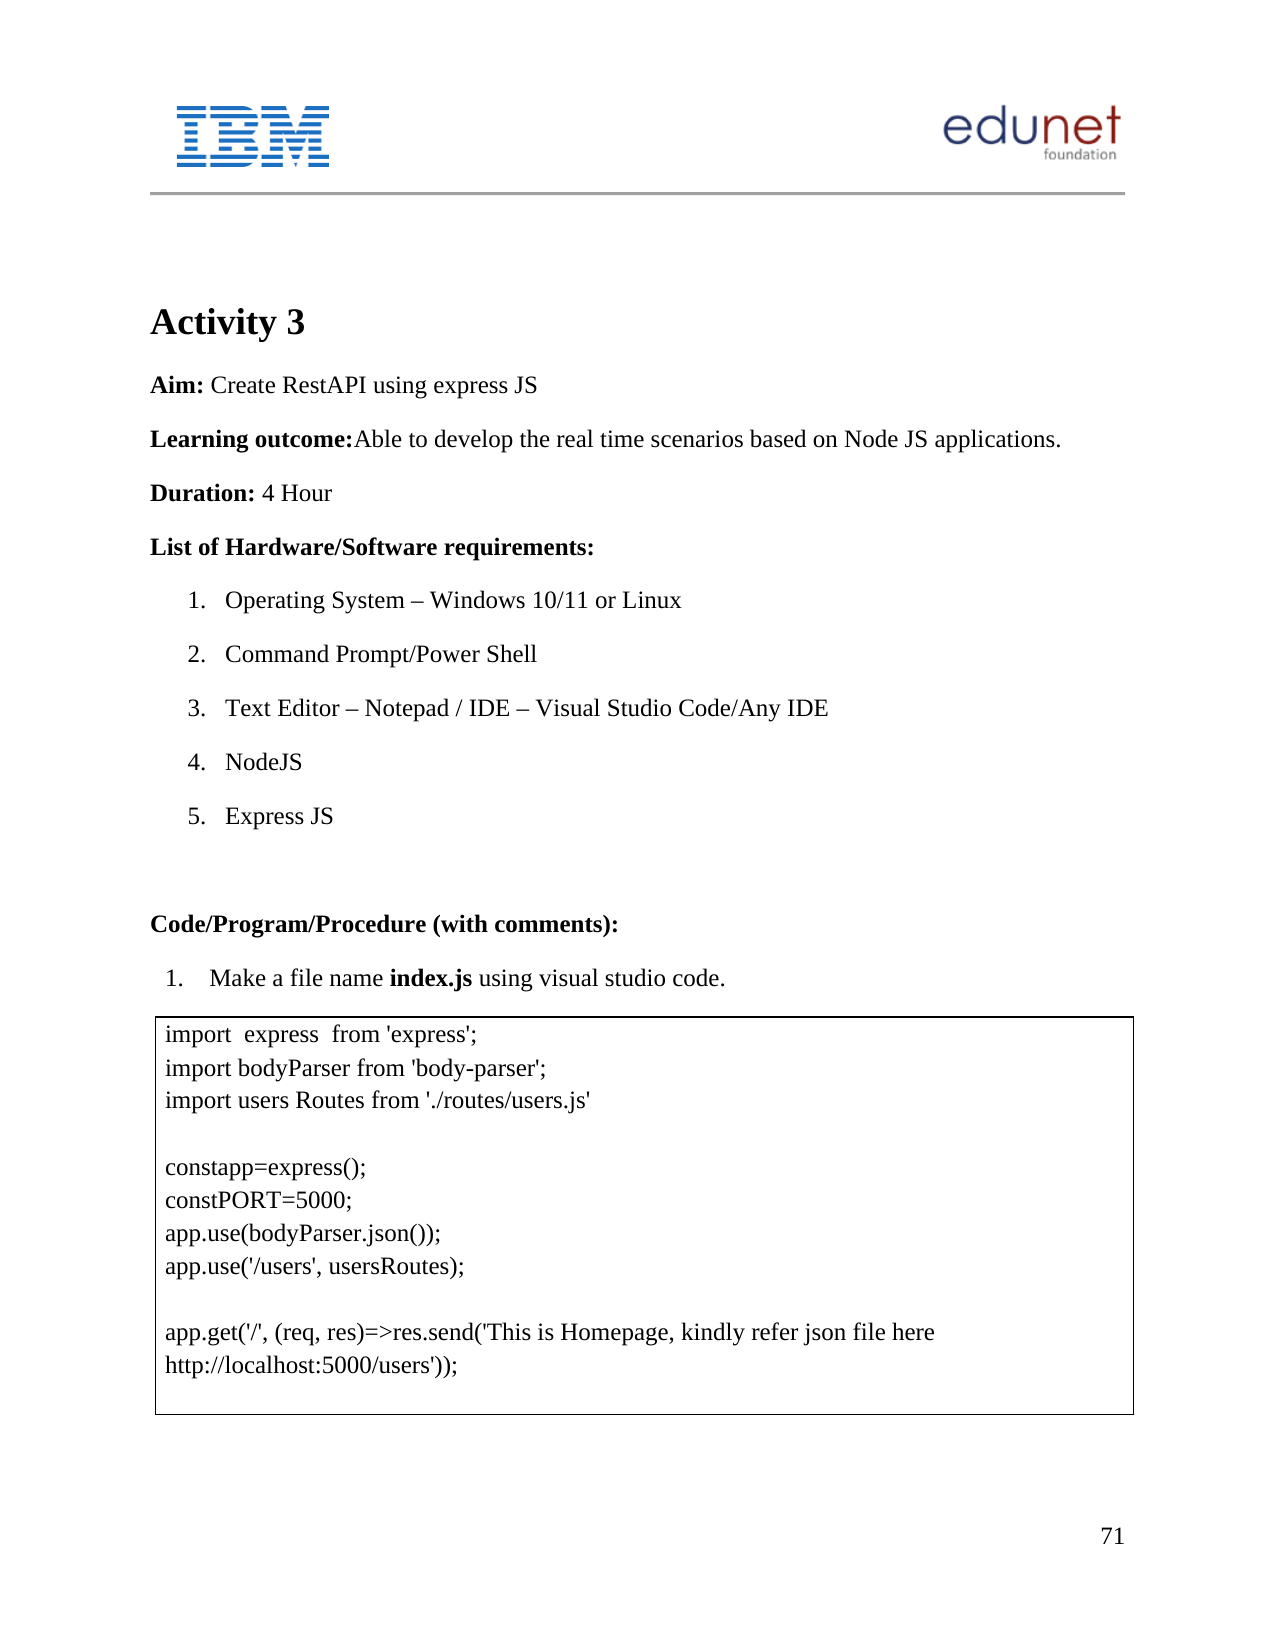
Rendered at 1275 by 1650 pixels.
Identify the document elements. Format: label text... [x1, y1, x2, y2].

text import users Routes from './routes/users.js' [156, 1082, 1133, 1114]
picture [176, 106, 329, 167]
list Make a file name index.js using visual studio code. [165, 963, 1125, 991]
text Code/Program/Procedure (with comments): [150, 909, 1125, 937]
text app.use('/users', usersRoutes); [156, 1248, 1133, 1279]
list NodeJS [187, 747, 1125, 776]
list Text Editor – Notepad / IDE – Visual Studio Code/Any IDE [187, 693, 1125, 722]
text List of Hardware/Software requirements: [150, 532, 1125, 561]
text constapp=express(); [156, 1148, 1133, 1180]
text app.use(bodyParser.json()); [156, 1214, 1133, 1246]
list Operating System – Windows 10/11 or Linux [187, 586, 1125, 614]
text import express from 'express'; [156, 1018, 1133, 1048]
text import bodyParser from 'body-parser'; [156, 1049, 1133, 1081]
text Duration: 4 Hour [150, 478, 1125, 507]
subtitle Aim: Create RestAPI using express JS [150, 370, 1125, 399]
list Express JS [187, 801, 1125, 830]
text Learning outcome:Able to develop the real time scenarios based on Node JS applications. [150, 424, 1125, 453]
text app.get('/', (req, res)=>res.send('This is Homepage, kindly refer json file here http://localhost:5000/users')); [156, 1314, 1133, 1378]
picture [941, 95, 1125, 167]
text constPORT=5000; [156, 1182, 1133, 1213]
subtitle Activity 3 [150, 300, 1125, 343]
list Command Prompt/Power Shell [187, 639, 1125, 668]
